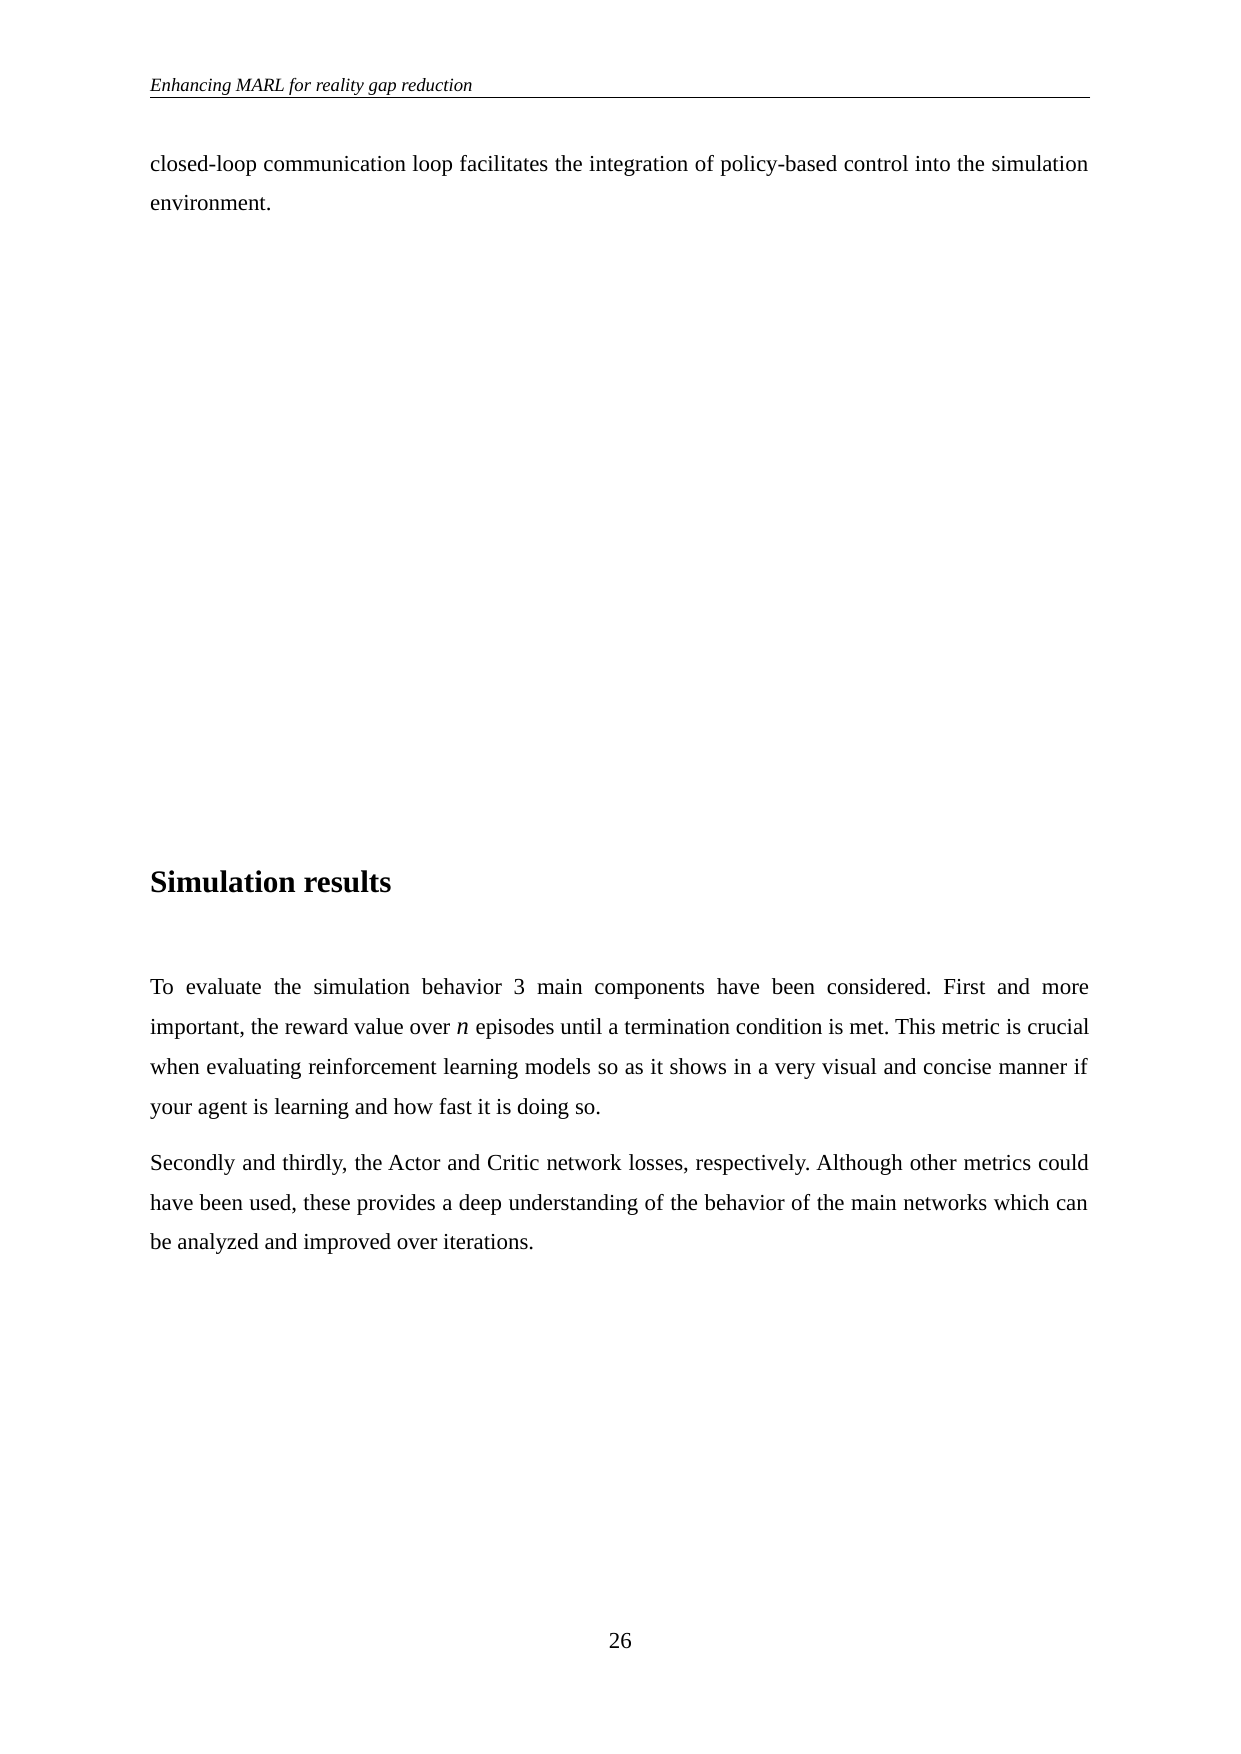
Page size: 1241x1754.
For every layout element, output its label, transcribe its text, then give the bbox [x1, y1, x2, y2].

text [150, 150, 1090, 216]
text Secondly and thirdly, the Actor and Critic network losses, respectively. Although other metrics could have been used, these provides a deep understanding of the behavior of the main networks which can be analyzed and improved over iterations. [150, 1149, 1090, 1254]
subtitle Simulation results [150, 863, 1090, 899]
text To evaluate the simulation behavior 3 main components have been considered. First and more important, the reward value over episodes until a termination condition is met. This metric is crucial when evaluating reinforcement learning models so as it shows in a very visual and concise manner if your agent is learning and how fast it is doing so. [150, 973, 1090, 1119]
